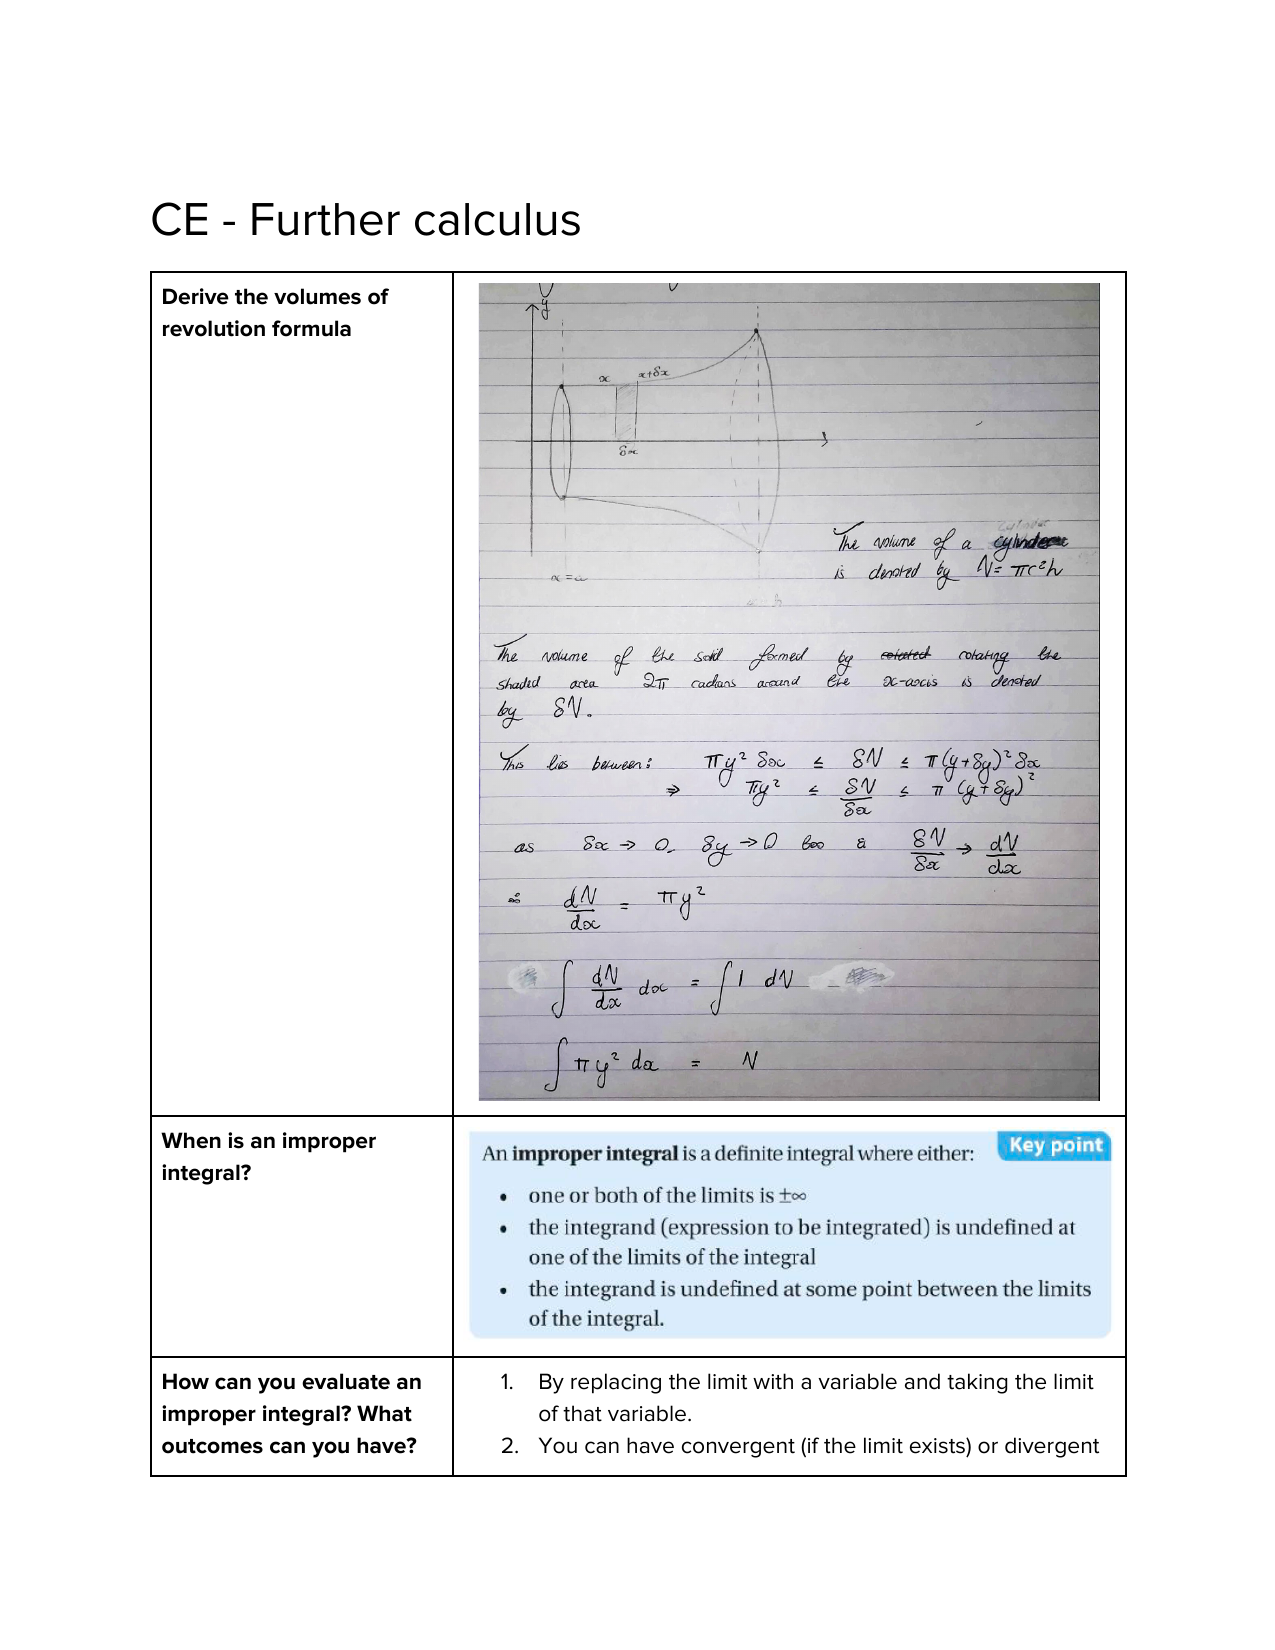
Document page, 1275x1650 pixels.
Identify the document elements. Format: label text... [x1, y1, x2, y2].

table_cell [454, 1358, 1125, 1475]
table_header [454, 273, 1125, 1115]
picture [478, 283, 1100, 1101]
picture [463, 1127, 1115, 1342]
subtitle CE - Further calculus [150, 192, 1125, 250]
table_header Derive the volumes of revolution formula [152, 273, 452, 1115]
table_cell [152, 1358, 452, 1475]
table_cell When is an improper integral? [152, 1117, 452, 1356]
table_cell [454, 1117, 1125, 1356]
